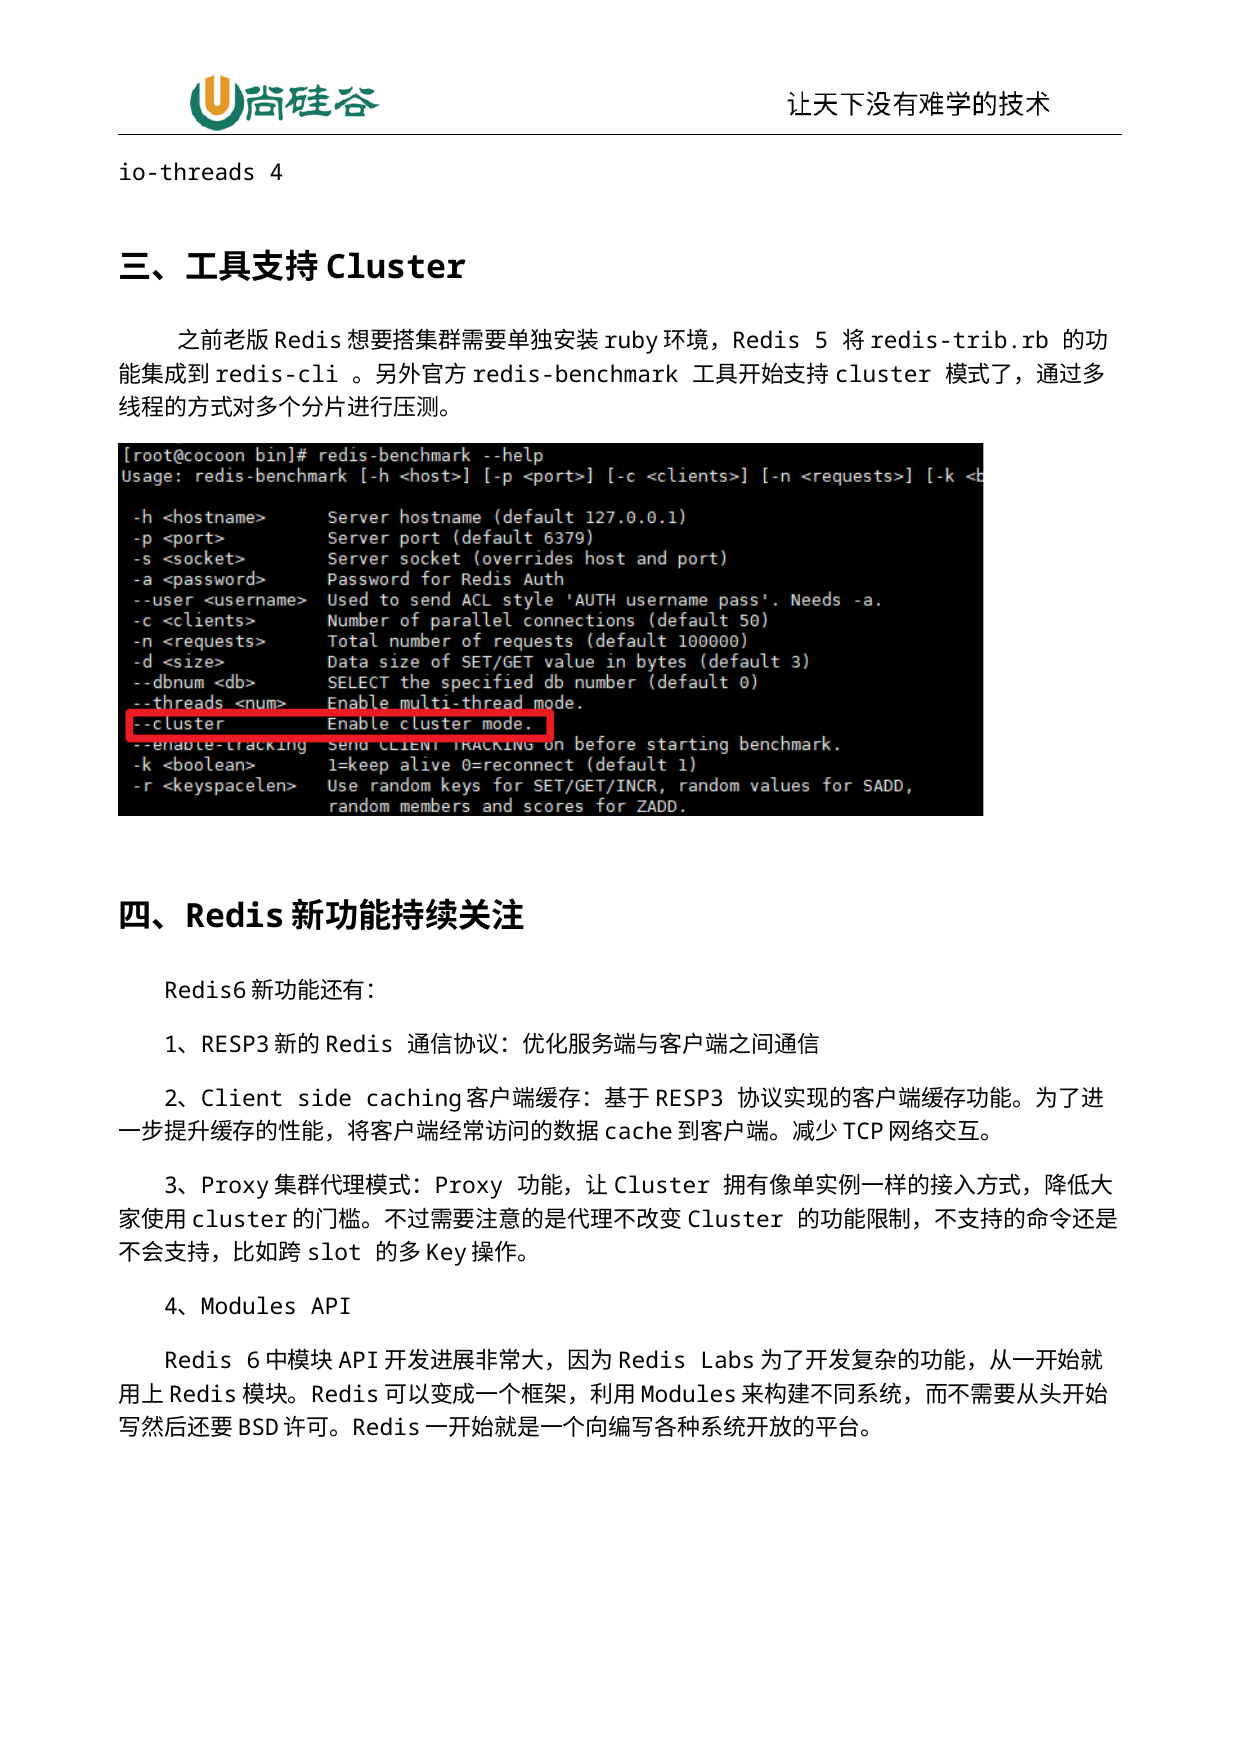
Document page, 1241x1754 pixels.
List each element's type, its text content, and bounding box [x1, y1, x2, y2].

text 3、Proxy集群代理模式：Proxy 功能，让 Cluster 拥有像单实例一样的接入方式，降低大家使用cluster的门槛。不过需要注意的是代理不改变 Cluster 的功能限制，不支持的命令还是不会支持，比如跨 slot 的多Key操作。 [118, 1167, 1122, 1267]
list 四、Redis新功能持续关注 [118, 889, 1122, 937]
text 2、Client side caching客户端缓存：基于 RESP3 协议实现的客户端缓存功能。为了进一步提升缓存的性能，将客户端经常访问的数据cache到客户端。减少TCP网络交互。 [118, 1080, 1122, 1147]
text Redis 6中模块API开发进展非常大，因为Redis Labs为了开发复杂的功能，从一开始就用上Redis模块。Redis可以变成一个框架，利用Modules来构建不同系统，而不需要从头开始写然后还要BSD许可。Redis一开始就是一个向编写各种系统开放的平台。 [118, 1342, 1122, 1442]
text io-threads 4 [118, 156, 1122, 187]
picture [187, 73, 1053, 132]
text Redis6新功能还有： [118, 972, 1122, 1005]
list 三、工具支持 Cluster [118, 239, 1122, 288]
text 1、RESP3新的 Redis 通信协议：优化服务端与客户端之间通信 [118, 1026, 1122, 1059]
text 4、Modules API [118, 1288, 1122, 1322]
text 之前老版Redis想要搭集群需要单独安装ruby环境，Redis 5 将 redis-trib.rb 的功能集成到 redis-cli 。另外官方 redis-benchmark 工具开始支持 cluster 模式了，通过多线程的方式对多个分片进行压测。 [118, 322, 1122, 422]
picture [118, 443, 984, 816]
